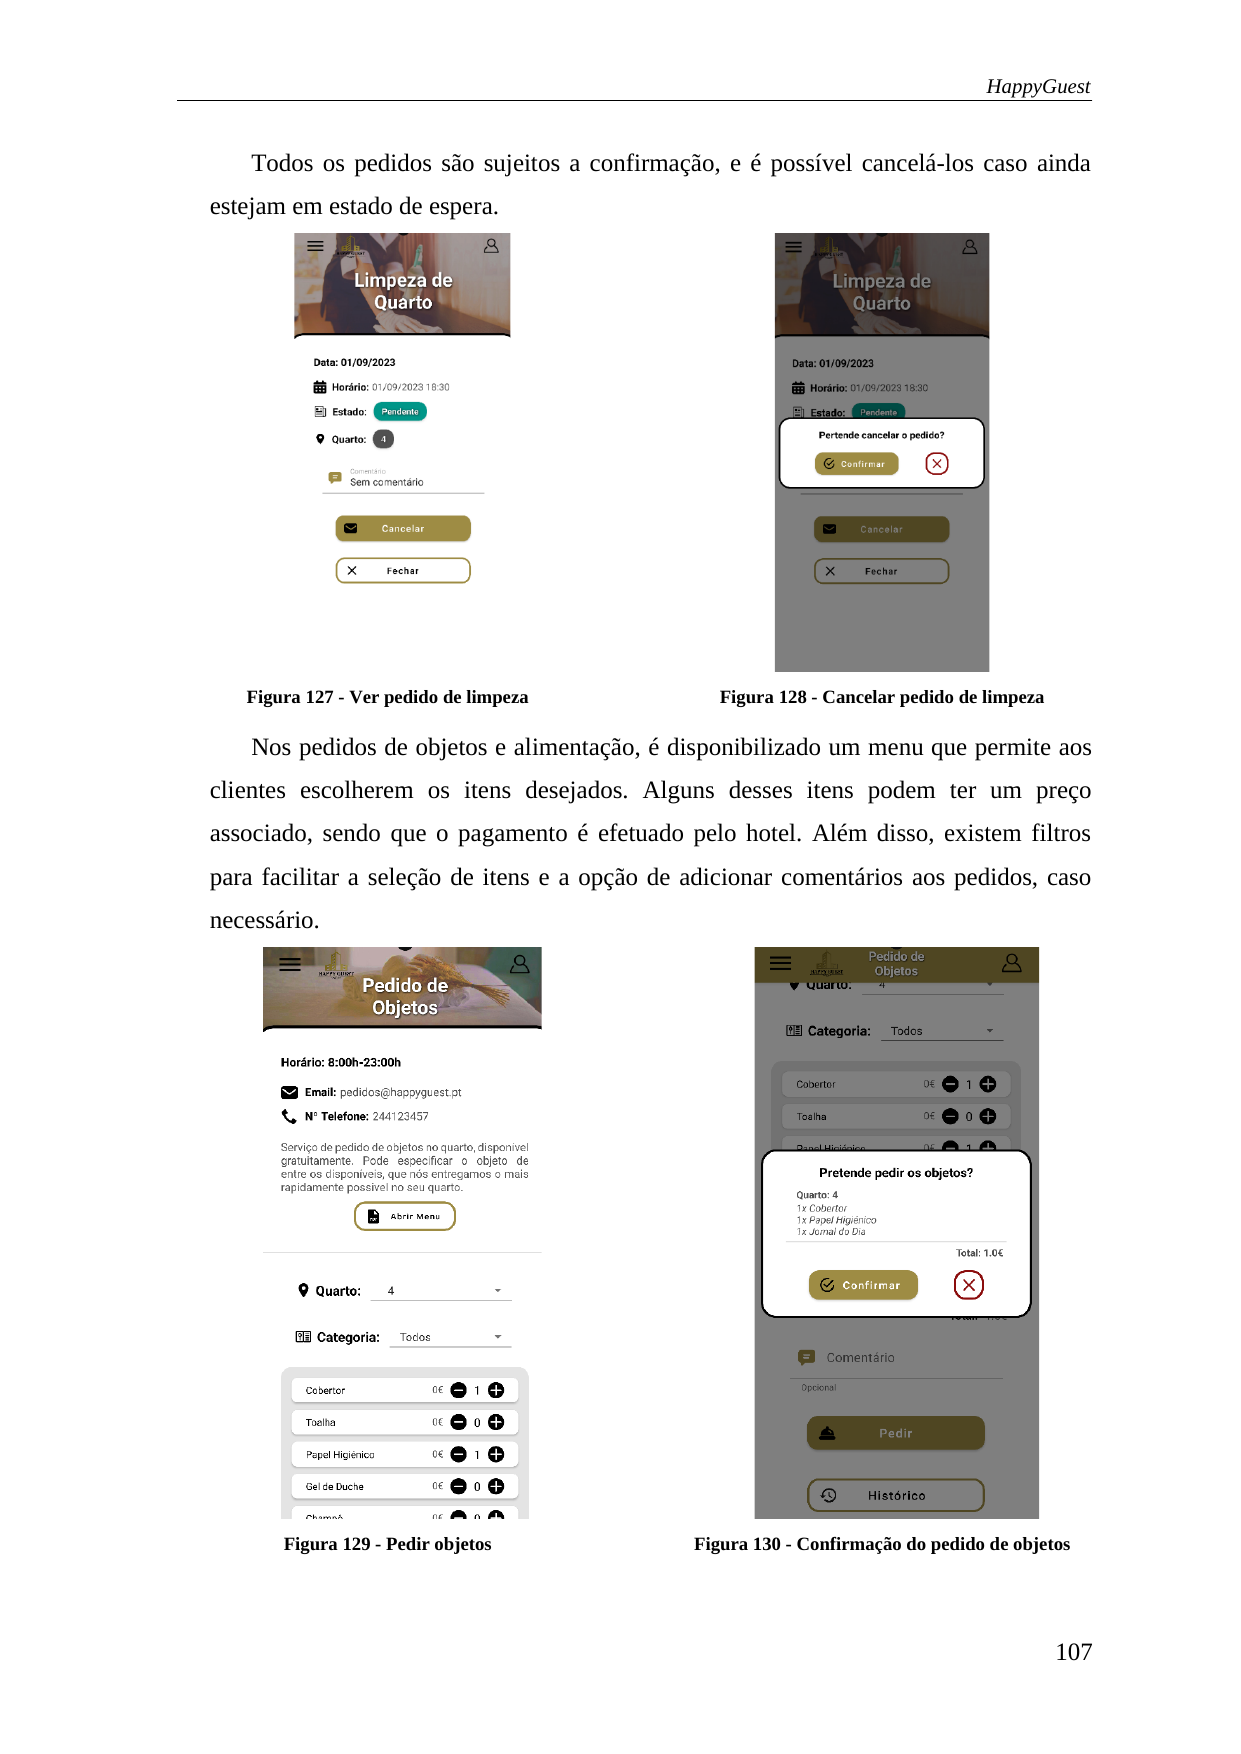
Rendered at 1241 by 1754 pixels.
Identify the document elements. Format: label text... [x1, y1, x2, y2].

text Nos pedidos de objetos e alimentação, é disponibilizado um menu que permite aos clientes escolherem os itens desejados. Alguns desses itens podem ter um preço associado, sendo que o pagamento é efetuado pelo hotel. Além disso, existem filtros para facilitar a seleção de itens e a opção de adicionar comentários aos pedidos, caso necessário. [209, 732, 1092, 933]
picture [263, 947, 542, 1519]
picture [754, 947, 1040, 1519]
picture [294, 233, 511, 672]
text Todos os pedidos são sujeitos a confirmação, e é possível cancelá-los caso ainda estejam em estado de espera. [209, 148, 1092, 219]
picture [774, 233, 990, 672]
